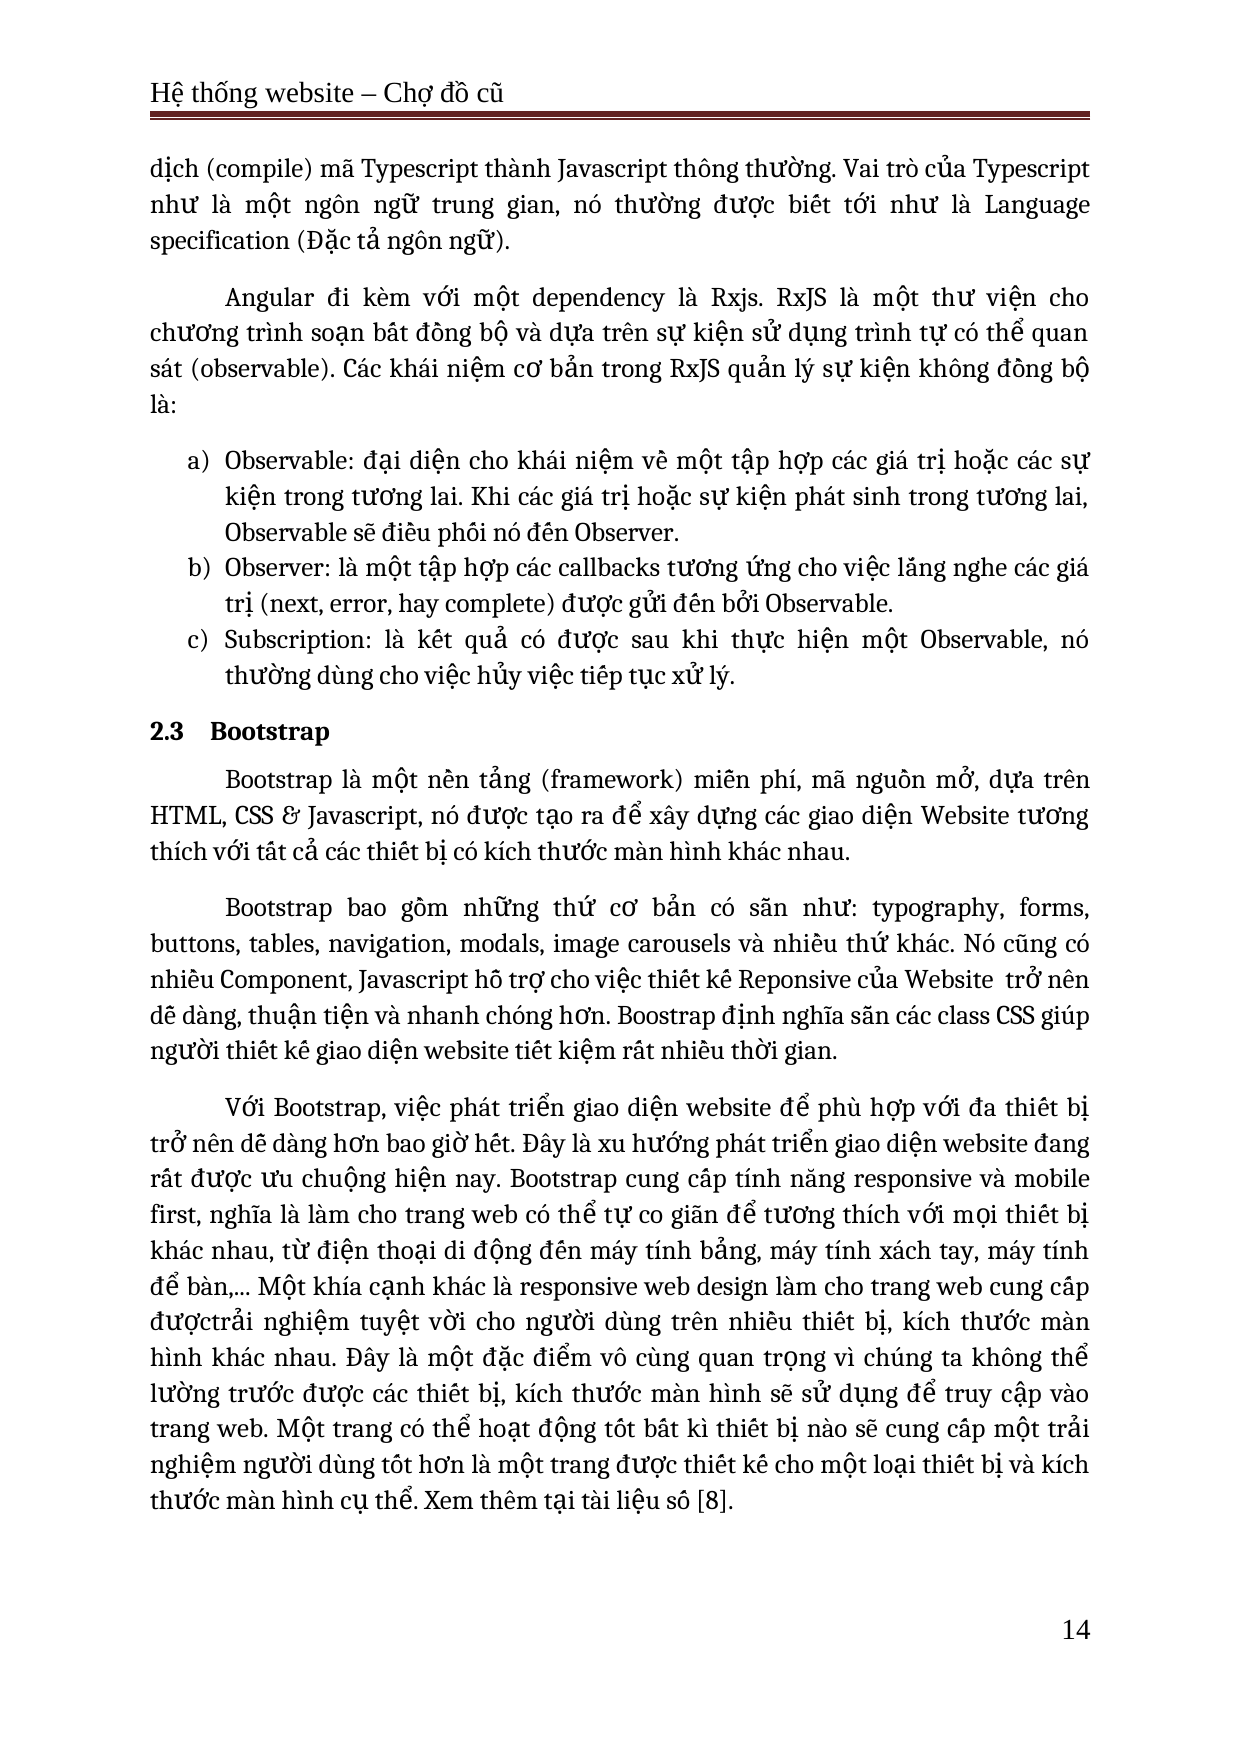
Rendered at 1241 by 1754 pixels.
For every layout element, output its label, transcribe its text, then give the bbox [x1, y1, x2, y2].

subtitle Bootstrap [150, 716, 1090, 747]
text Với Bootstrap, việc phát triển giao diện website để phù hợp với đa thiết bị trở nên dễ dàng hơn bao giờ hết. Đây là xu hướng phát triển giao diện website đang rất được ưu chuộng hiện nay. Bootstrap cung cấp tính năng responsive và mobile first, nghĩa là làm cho trang web có thể tự co giãn để tương thích với mọi thiết bị khác nhau, từ điện thoại di động đến máy tính bảng, máy tính xách tay, máy tính để bàn,... Một khía cạnh khác là responsive web design làm cho trang web cung cấp đượctrải nghiệm tuyệt vời cho người dùng trên nhiều thiết bị, kích thước màn hình khác nhau. Đây là một đặc điểm vô cùng quan trọng vì chúng ta không thể lường trước được các thiết bị, kích thước màn hình sẽ sử dụng để truy cập vào trang web. Một trang có thể hoạt động tốt bất kì thiết bị nào sẽ cung cấp một trải nghiệm người dùng tốt hơn là một trang được thiết kế cho một loại thiết bị và kích thước màn hình cụ thể. Xem thêm tại tài liệu số [8]. [150, 1092, 1090, 1516]
list Subscription: là kết quả có được sau khi thực hiện một Observable, nó thường dùng cho việc hủy việc tiếp tục xử lý. [187, 624, 1090, 691]
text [150, 153, 1090, 256]
list Observer: là một tập hợp các callbacks tương ứng cho việc lắng nghe các giá trị (next, error, hay complete) được gửi đến bởi Observable. [187, 552, 1090, 619]
text Bootstrap là một nền tảng (framework) miễn phí, mã nguồn mở, dựa trên HTML, CSS & Javascript, nó được tạo ra để xây dựng các giao diện Website tương thích với tất cả các thiết bị có kích thước màn hình khác nhau. [150, 764, 1090, 867]
text Bootstrap bao gồm những thứ cơ bản có sẵn như: typography, forms, buttons, tables, navigation, modals, image carousels và nhiều thứ khác. Nó cũng có nhiều Component, Javascript hỗ trợ cho việc thiết kế Reponsive của Website trở nên dễ dàng, thuận tiện và nhanh chóng hơn. Boostrap định nghĩa sẵn các class CSS giúp người thiết kế giao diện website tiết kiệm rất nhiều thời gian. [150, 892, 1090, 1067]
list Observable: đại diện cho khái niệm về một tập hợp các giá trị hoặc các sự kiện trong tương lai. Khi các giá trị hoặc sự kiện phát sinh trong tương lai, Observable sẽ điều phối nó đến Observer. [187, 445, 1090, 548]
text Angular đi kèm với một dependency là Rxjs. RxJS là một thư viện cho chương trình soạn bất đồng bộ và dựa trên sự kiện sử dụng trình tự có thể quan sát (observable). Các khái niệm cơ bản trong RxJS quản lý sự kiện không đồng bộ là: [150, 282, 1090, 420]
